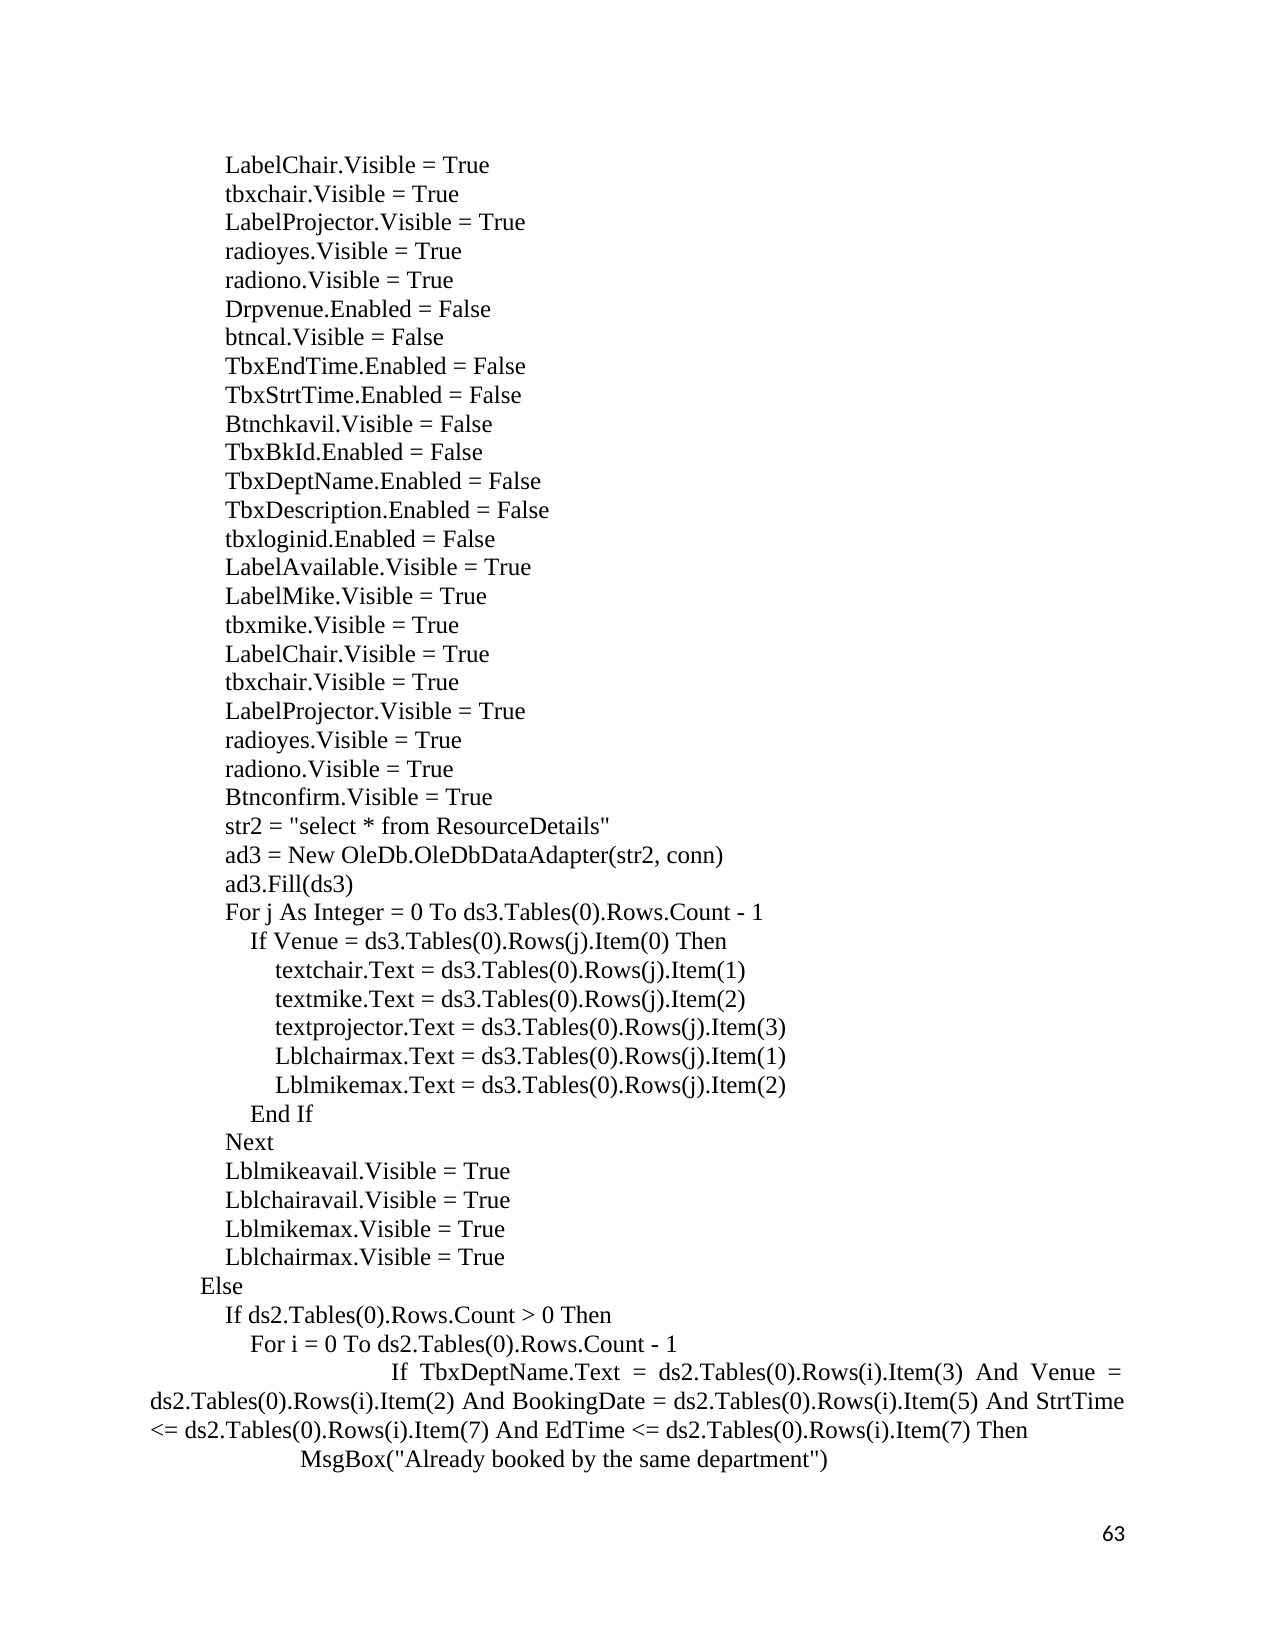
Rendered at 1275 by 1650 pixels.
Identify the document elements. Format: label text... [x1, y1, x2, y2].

text If TbxDeptName.Text = ds2.Tables(0).Rows(i).Item(3) And Venue = ds2.Tables(0).Rows(i).Item(2) And BookingDate = ds2.Tables(0).Rows(i).Item(5) And StrtTime <= ds2.Tables(0).Rows(i).Item(7) And EdTime <= ds2.Tables(0).Rows(i).Item(7) Then [150, 1357, 1125, 1444]
text End If [150, 1099, 1125, 1127]
text textchair.Text = ds3.Tables(0).Rows(j).Item(1) [150, 955, 1125, 984]
text For j As Integer = 0 To ds3.Tables(0).Rows.Count - 1 [150, 897, 1125, 926]
text Lblmikeavail.Visible = True [150, 1156, 1125, 1185]
text radioyes.Visible = True [150, 236, 1125, 265]
text Lblmikemax.Text = ds3.Tables(0).Rows(j).Item(2) [150, 1070, 1125, 1099]
text Lblchairmax.Visible = True [150, 1242, 1125, 1271]
text TbxBkId.Enabled = False [150, 437, 1125, 466]
text radioyes.Visible = True [150, 725, 1125, 754]
text tbxchair.Visible = True [150, 179, 1125, 207]
text ad3 = New OleDb.OleDbDataAdapter(str2, conn) [150, 840, 1125, 869]
text For i = 0 To ds2.Tables(0).Rows.Count - 1 [150, 1329, 1125, 1357]
text TbxStrtTime.Enabled = False [150, 380, 1125, 409]
text If ds2.Tables(0).Rows.Count > 0 Then [150, 1300, 1125, 1329]
text MsgBox("Already booked by the same department") [150, 1444, 1125, 1472]
text LabelChair.Visible = True [150, 639, 1125, 667]
text Else [150, 1271, 1125, 1300]
text If Venue = ds3.Tables(0).Rows(j).Item(0) Then [150, 926, 1125, 955]
text tbxmike.Visible = True [150, 610, 1125, 639]
text Lblmikemax.Visible = True [150, 1214, 1125, 1242]
text btncal.Visible = False [150, 322, 1125, 351]
text TbxEndTime.Enabled = False [150, 351, 1125, 380]
text LabelMike.Visible = True [150, 581, 1125, 610]
text textmike.Text = ds3.Tables(0).Rows(j).Item(2) [150, 984, 1125, 1012]
text Lblchairmax.Text = ds3.Tables(0).Rows(j).Item(1) [150, 1041, 1125, 1070]
text tbxloginid.Enabled = False [150, 524, 1125, 552]
text LabelProjector.Visible = True [150, 207, 1125, 236]
text Drpvenue.Enabled = False [150, 294, 1125, 322]
text LabelChair.Visible = True [150, 150, 1125, 179]
text tbxchair.Visible = True [150, 667, 1125, 696]
text textprojector.Text = ds3.Tables(0).Rows(j).Item(3) [150, 1012, 1125, 1041]
text Next [150, 1127, 1125, 1156]
text LabelProjector.Visible = True [150, 696, 1125, 725]
text TbxDeptName.Enabled = False [150, 466, 1125, 495]
text radiono.Visible = True [150, 265, 1125, 294]
text str2 = "select * from ResourceDetails" [150, 811, 1125, 840]
text TbxDescription.Enabled = False [150, 495, 1125, 524]
text LabelAvailable.Visible = True [150, 552, 1125, 581]
text radiono.Visible = True [150, 754, 1125, 782]
text Btnchkavil.Visible = False [150, 409, 1125, 437]
text ad3.Fill(ds3) [150, 869, 1125, 897]
text Btnconfirm.Visible = True [150, 782, 1125, 811]
text Lblchairavail.Visible = True [150, 1185, 1125, 1214]
